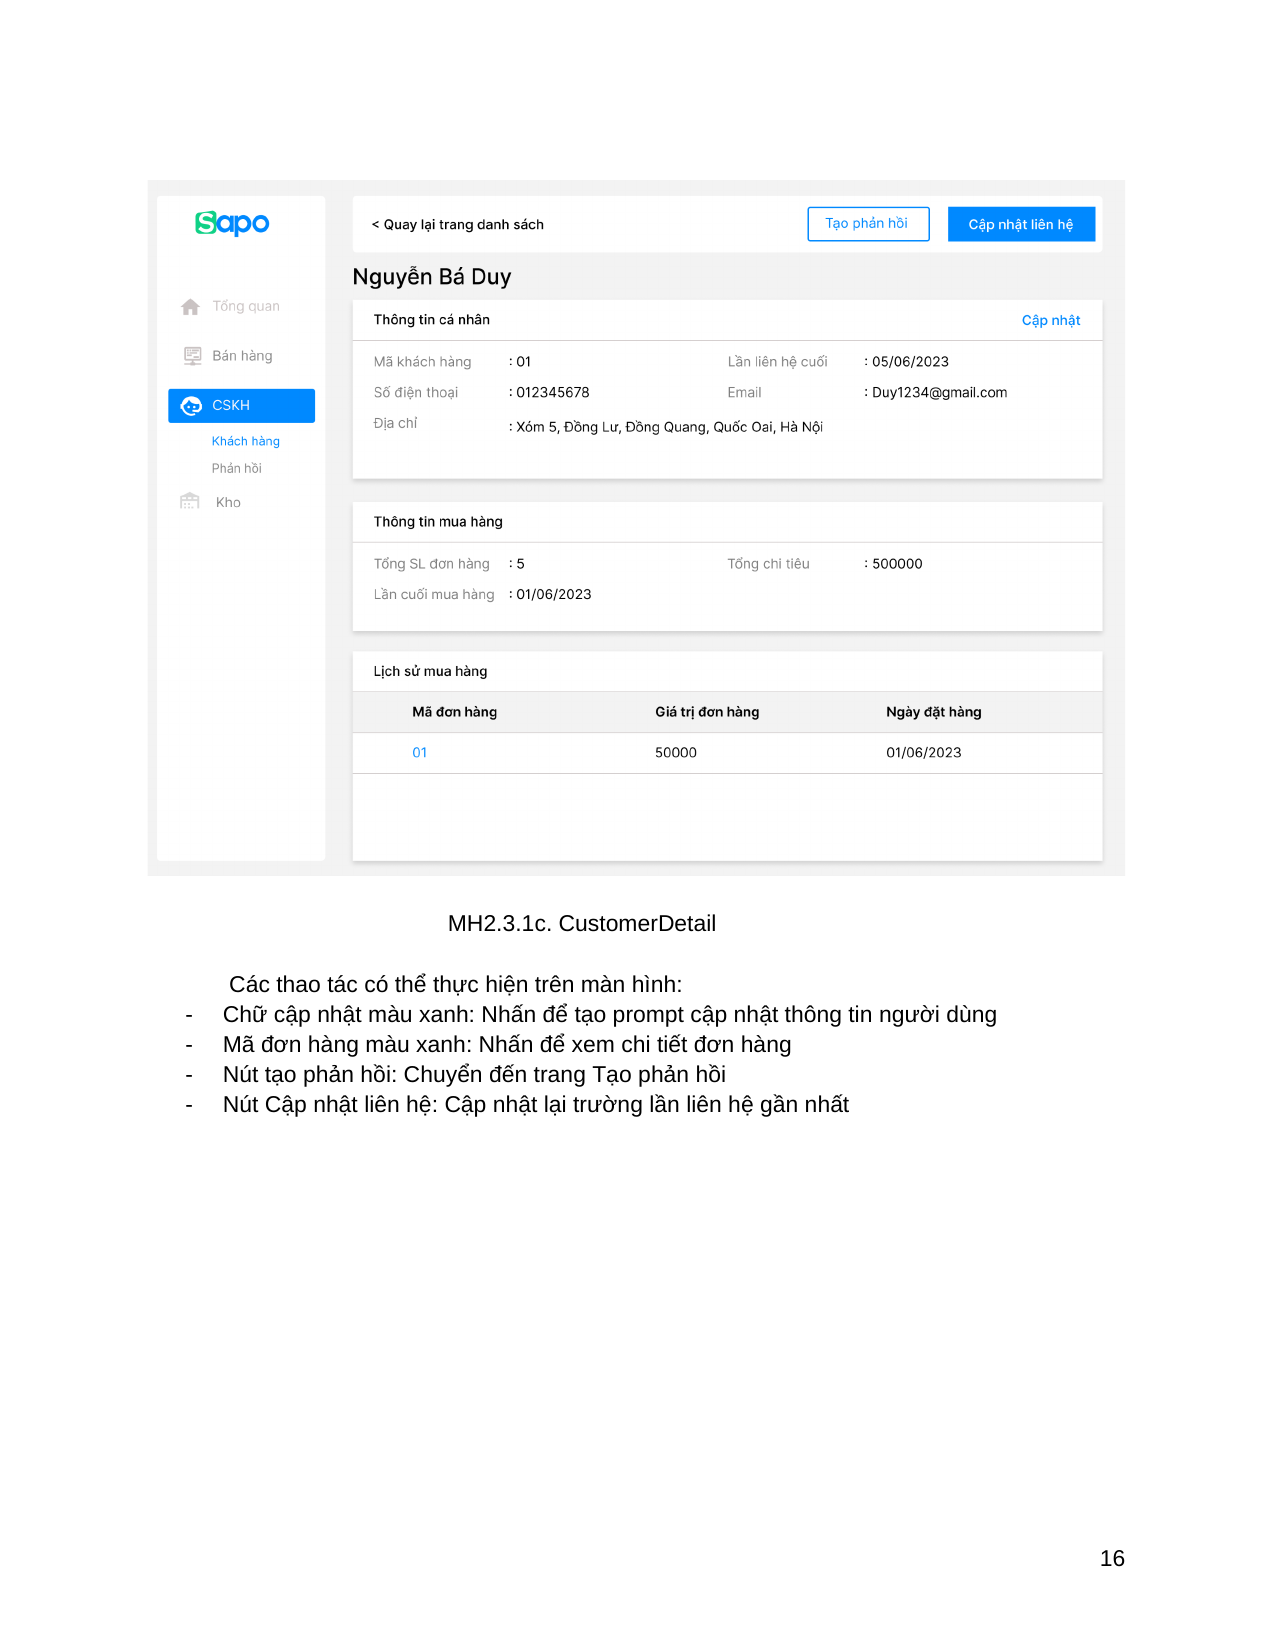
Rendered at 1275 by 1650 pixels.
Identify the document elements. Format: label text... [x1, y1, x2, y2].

text MH2.3.1c. CustomerDetail [373, 910, 1125, 936]
picture [147, 180, 1125, 876]
list Mã đơn hàng màu xanh: Nhấn để xem chi tiết đơn hàng [185, 1031, 1125, 1057]
text Các thao tác có thể thực hiện trên màn hình: [148, 971, 1125, 997]
list Nút tạo phản hồi: Chuyển đến trang Tạo phản hồi [185, 1061, 1125, 1087]
list Nút Cập nhật liên hệ: Cập nhật lại trường lần liên hệ gần nhất [185, 1091, 1125, 1118]
list Chữ cập nhật màu xanh: Nhấn để tạo prompt cập nhật thông tin người dùng [185, 1001, 1125, 1027]
